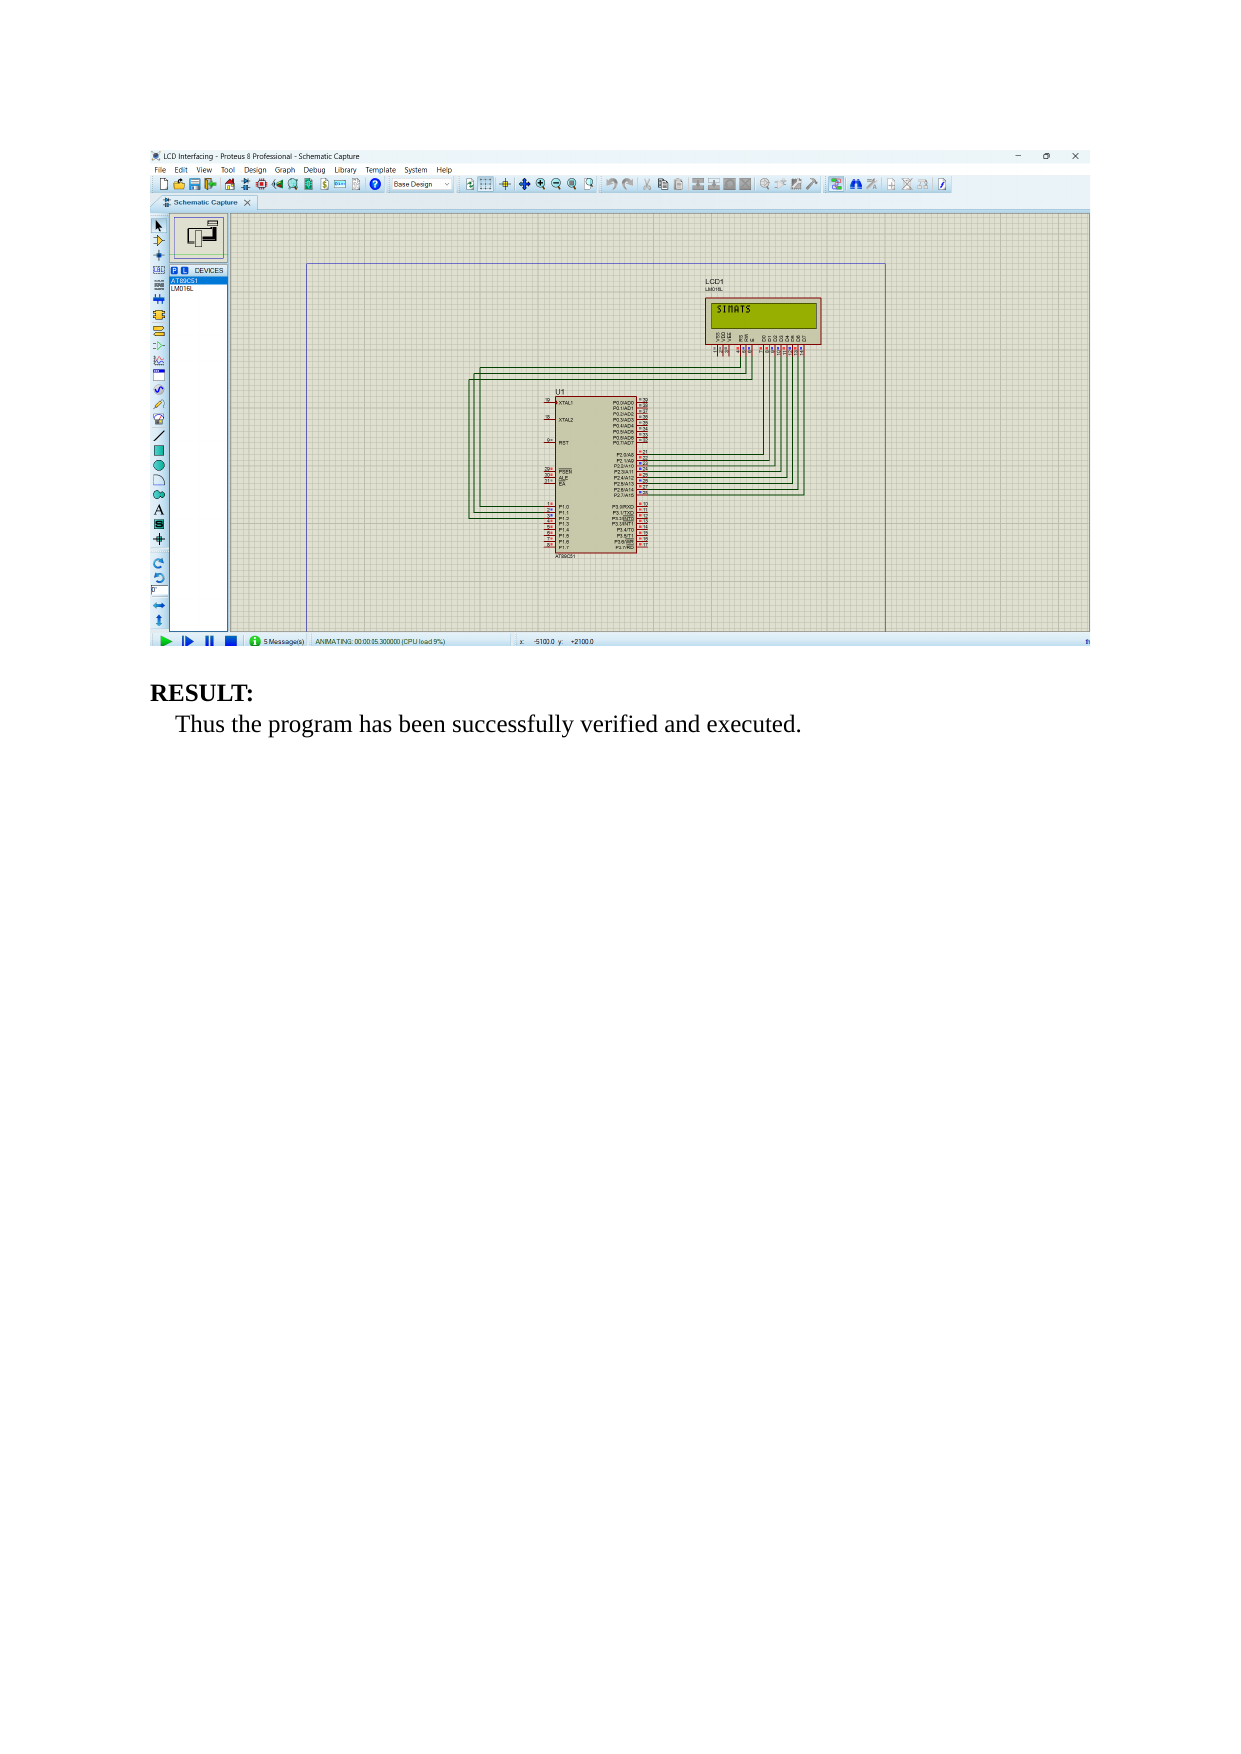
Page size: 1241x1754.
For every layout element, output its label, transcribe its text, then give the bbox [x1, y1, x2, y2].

text RESULT: [150, 678, 1090, 707]
text Thus the program has been successfully verified and executed. [150, 709, 1090, 738]
picture [150, 150, 1091, 646]
